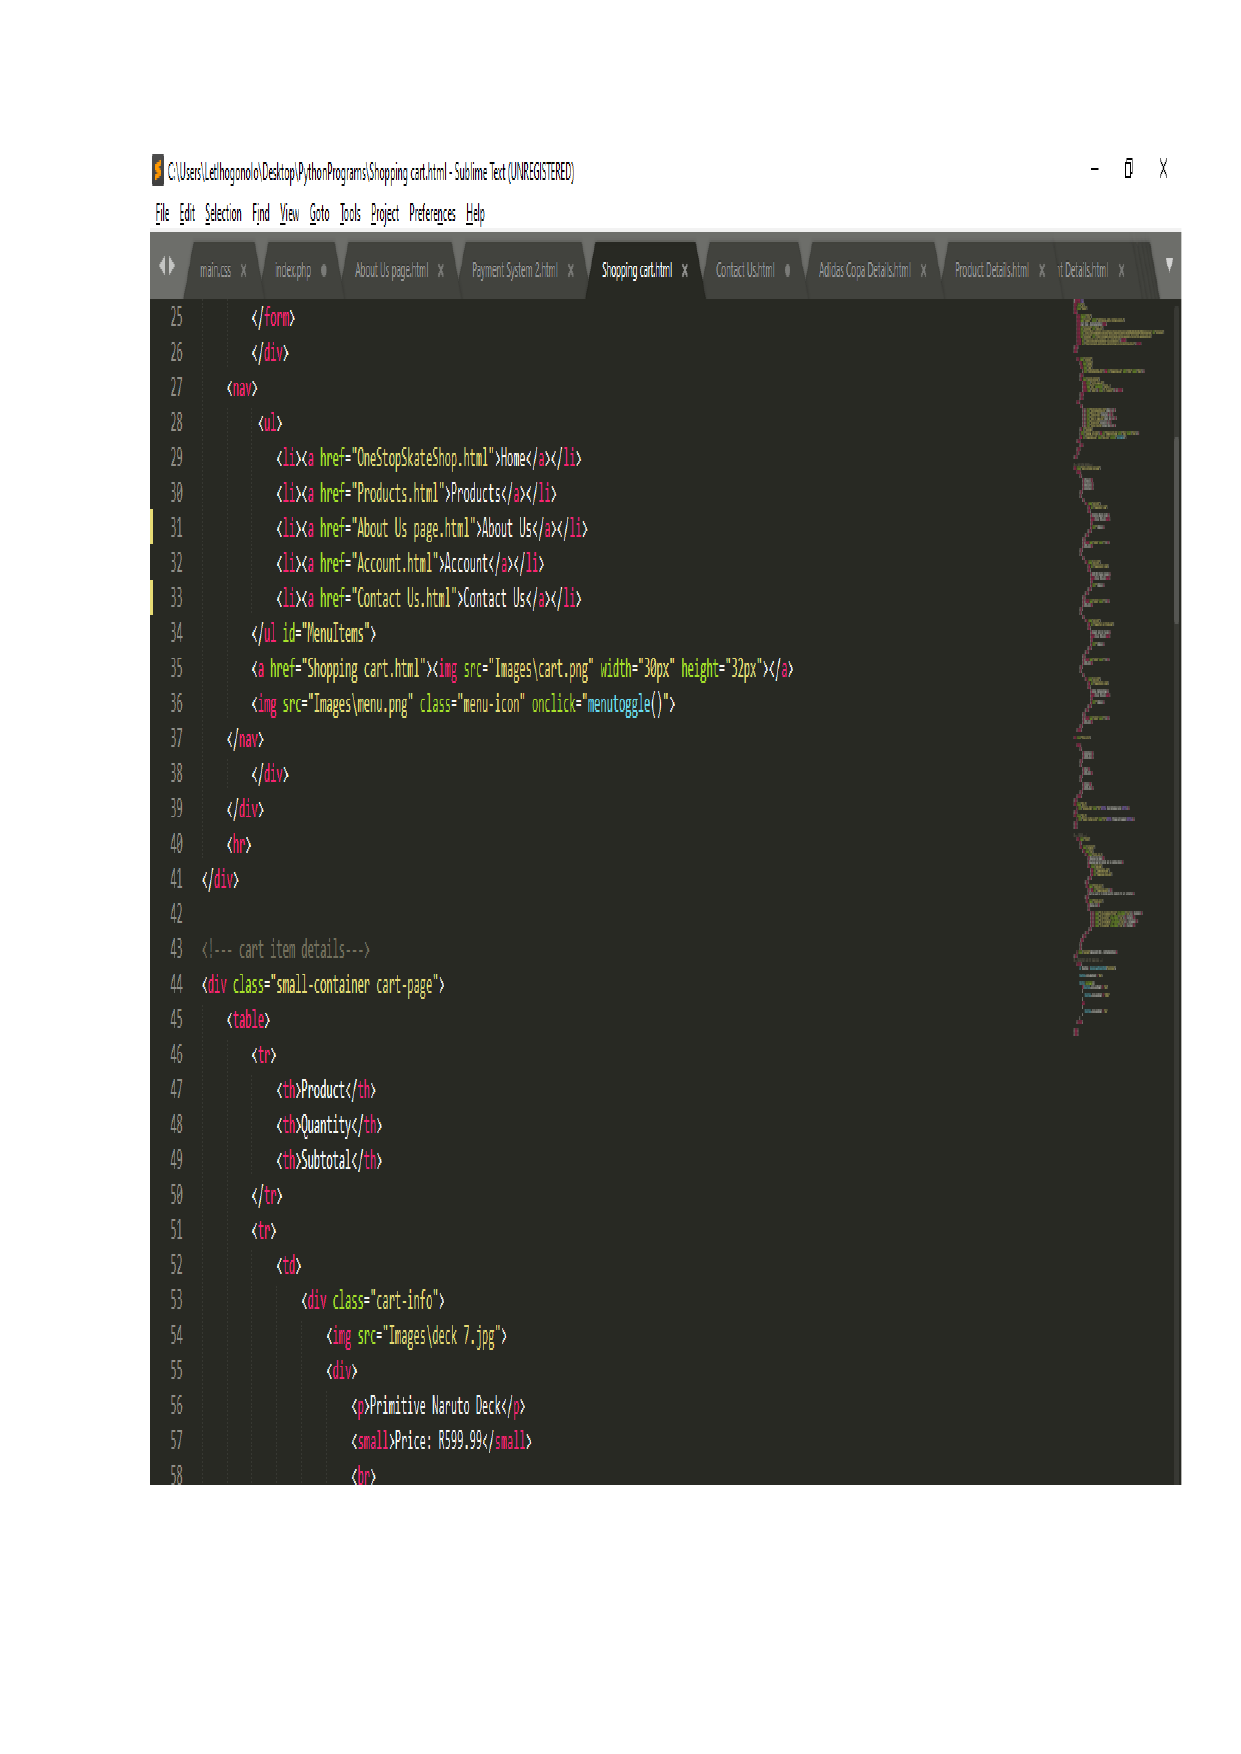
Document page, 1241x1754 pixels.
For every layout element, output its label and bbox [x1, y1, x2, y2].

picture [150, 150, 1182, 1485]
